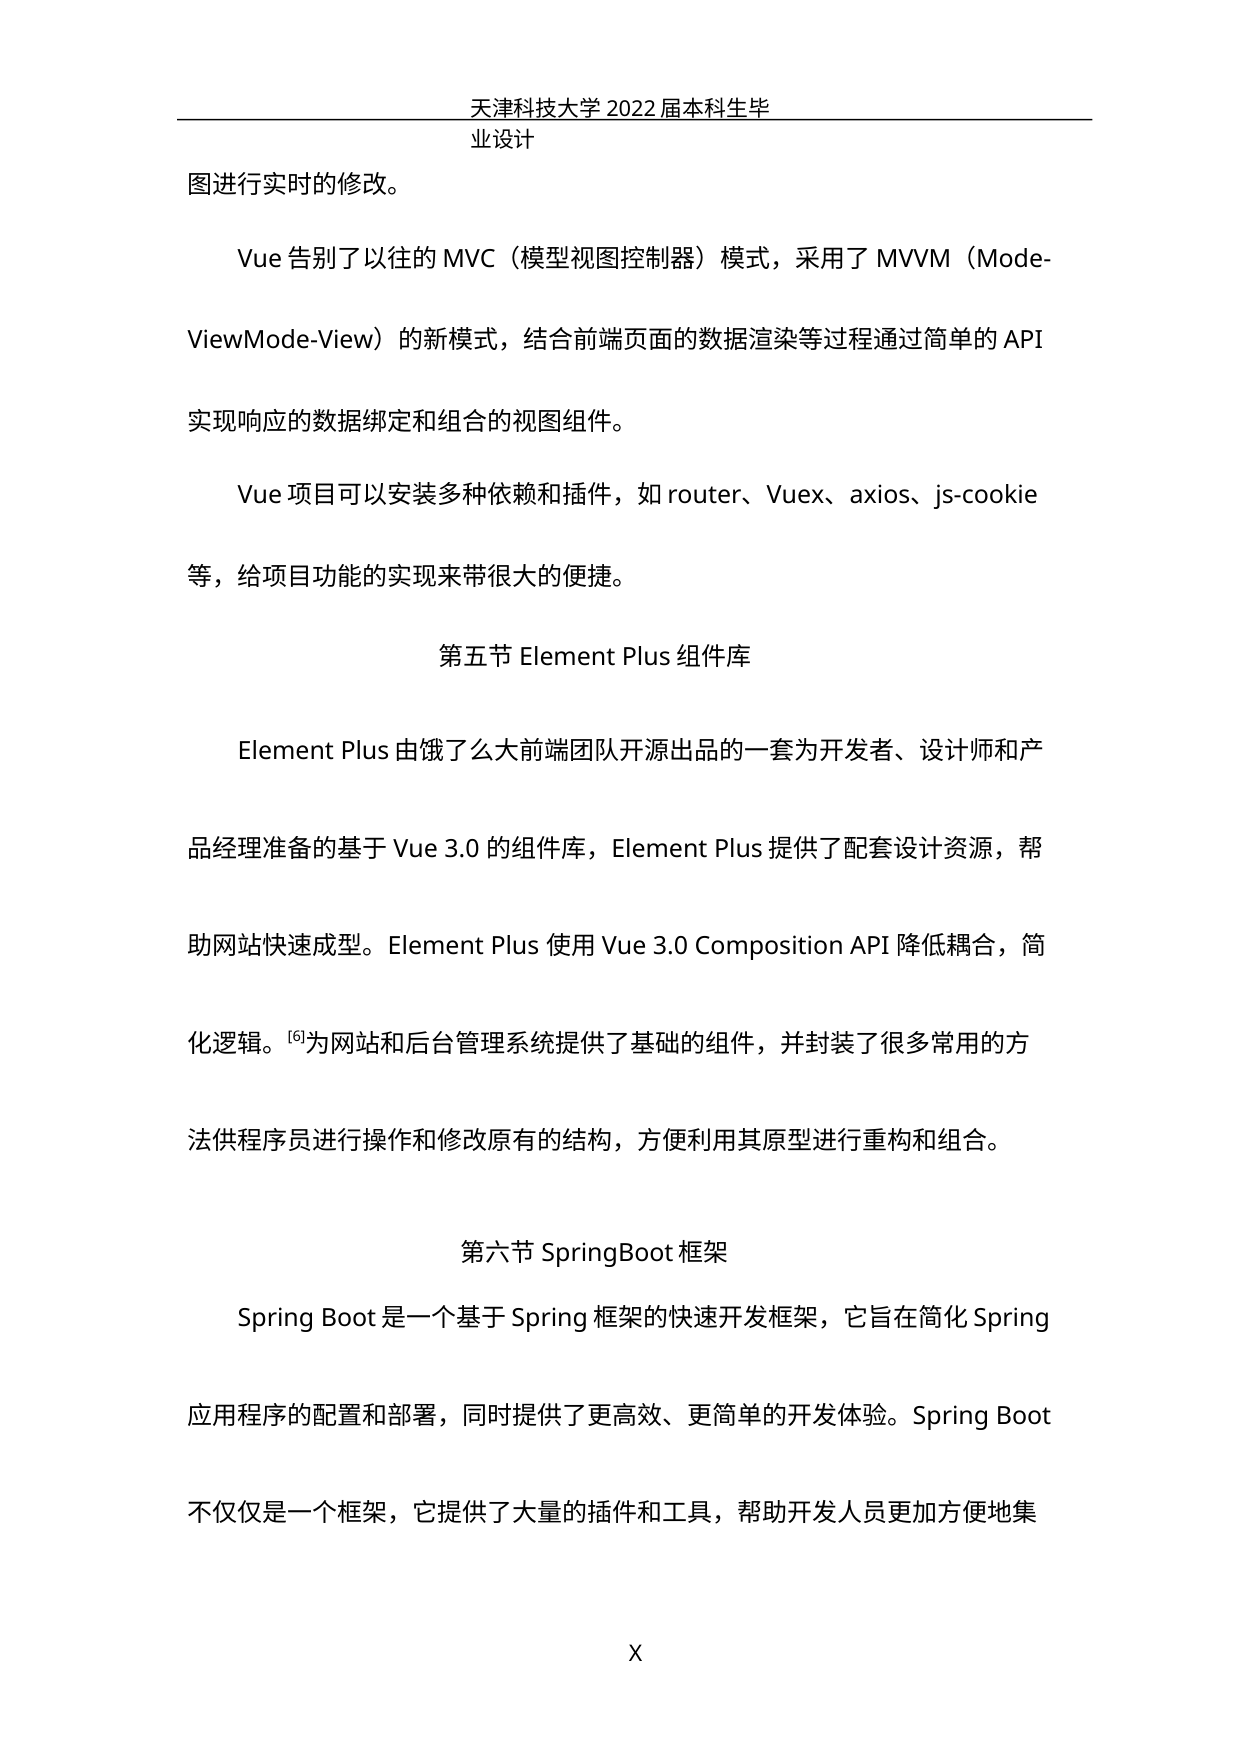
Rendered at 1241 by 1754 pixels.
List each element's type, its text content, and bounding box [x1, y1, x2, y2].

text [187, 1283, 1053, 1543]
subtitle 第五节 Element Plus组件库 [187, 622, 1001, 687]
text Element Plus由饿了么大前端团队开源出品的一套为开发者、设计师和产品经理准备的基于 Vue 3.0 的组件库，Element Plus提供了配套设计资源，帮助网站快速成型。Element Plus 使用 Vue 3.0 Composition API 降低耦合，简化逻辑。[6]为网站和后台管理系统提供了基础的组件，并封装了很多常用的方法供程序员进行操作和修改原有的结构，方便利用其原型进行重构和组合。 [187, 716, 1053, 1171]
text Vue告别了以往的MVC（模型视图控制器）模式，采用了MVVM（Mode-ViewMode-View）的新模式，结合前端页面的数据渲染等过程通过简单的API实现响应的数据绑定和组合的视图组件。 [187, 224, 1053, 452]
subtitle 第六节 SpringBoot框架 [187, 1218, 1001, 1283]
text Vue项目可以安装多种依赖和插件，如router、Vuex、axios、js-cookie等，给项目功能的实现来带很大的便捷。 [187, 461, 1053, 607]
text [187, 150, 1053, 215]
